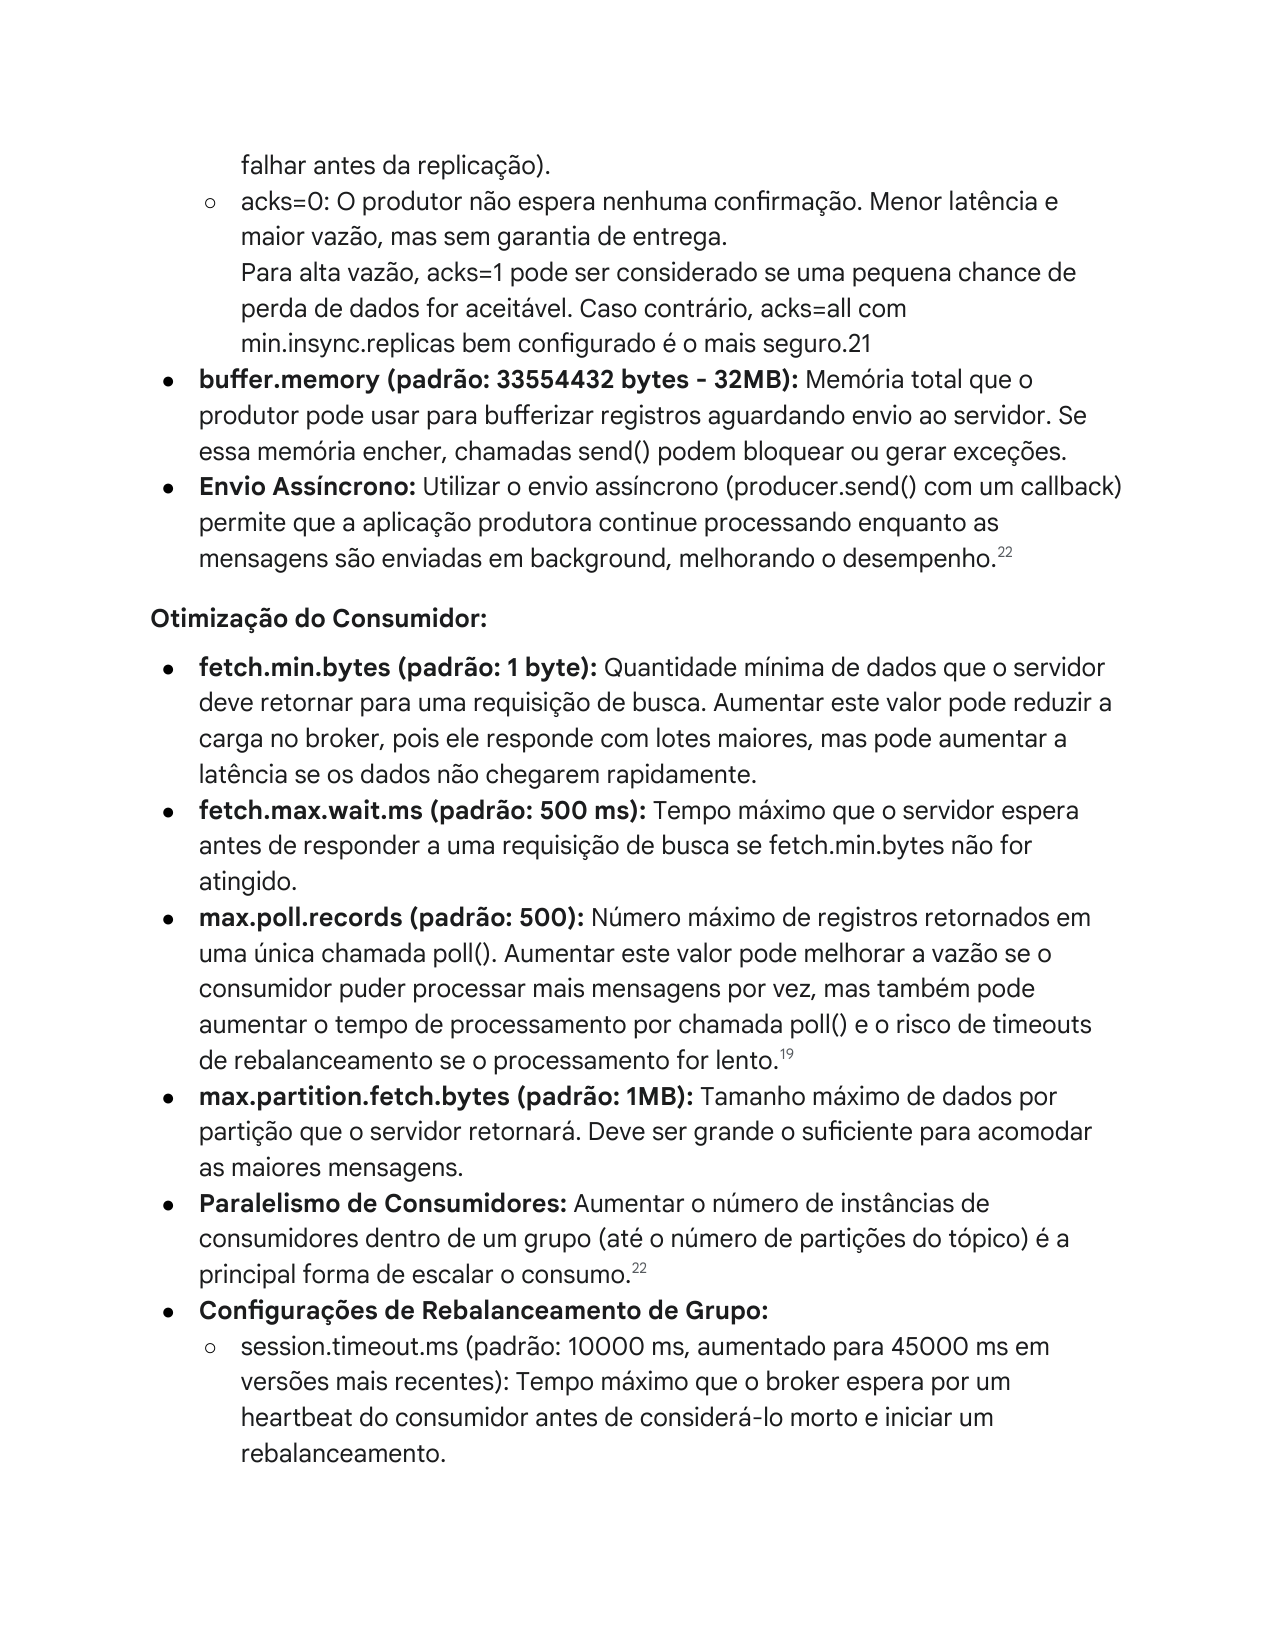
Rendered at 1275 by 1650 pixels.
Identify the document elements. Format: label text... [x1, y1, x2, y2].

list Paralelismo de Consumidores: Aumentar o número de instâncias de consumidores dentro de um grupo (até o número de partições do tópico) é a principal forma de escalar o consumo.22 [161, 1188, 1125, 1291]
list Configurações de Rebalanceamento de Grupo: [161, 1295, 1125, 1326]
text Otimização do Consumidor: [150, 604, 1125, 635]
list max.poll.records (padrão: 500): Número máximo de registros retornados em uma única chamada poll(). Aumentar este valor pode melhorar a vazão se o consumidor puder processar mais mensagens por vez, mas também pode aumentar o tempo de processamento por chamada poll() e o risco de timeouts de rebalanceamento se o processamento for lento.19 [161, 902, 1125, 1076]
list Envio Assíncrono: Utilizar o envio assíncrono (producer.send() com um callback) permite que a aplicação produtora continue processando enquanto as mensagens são enviadas em background, melhorando o desempenho.22 [161, 472, 1125, 574]
list fetch.min.bytes (padrão: 1 byte): Quantidade mínima de dados que o servidor deve retornar para uma requisição de busca. Aumentar este valor pode reduzir a carga no broker, pois ele responde com lotes maiores, mas pode aumentar a latência se os dados não chegarem rapidamente. [161, 652, 1125, 791]
list max.partition.fetch.bytes (padrão: 1MB): Tamanho máximo de dados por partição que o servidor retornará. Deve ser grande o suficiente para acomodar as maiores mensagens. [161, 1081, 1125, 1183]
list session.timeout.ms (padrão: 10000 ms, aumentado para 45000 ms em versões mais recentes): Tempo máximo que o broker espera por um heartbeat do consumidor antes de considerá-lo morto e iniciar um rebalanceamento. [203, 1331, 1125, 1469]
list buffer.memory (padrão: 33554432 bytes - 32MB): Memória total que o produtor pode usar para bufferizar registros aguardando envio ao servidor. Se essa memória encher, chamadas send() podem bloquear ou gerar exceções. [161, 364, 1125, 467]
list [203, 150, 1125, 181]
list fetch.max.wait.ms (padrão: 500 ms): Tempo máximo que o servidor espera antes de responder a uma requisição de busca se fetch.min.bytes não for atingido. [161, 795, 1125, 898]
list acks=0: O produtor não espera nenhuma confirmação. Menor latência e maior vazão, mas sem garantia de entrega. Para alta vazão, acks=1 pode ser considerado se uma pequena chance de perda de dados for aceitável. Caso contrário, acks=all com min.insync.replicas bem configurado é o mais seguro.21 [203, 186, 1125, 360]
